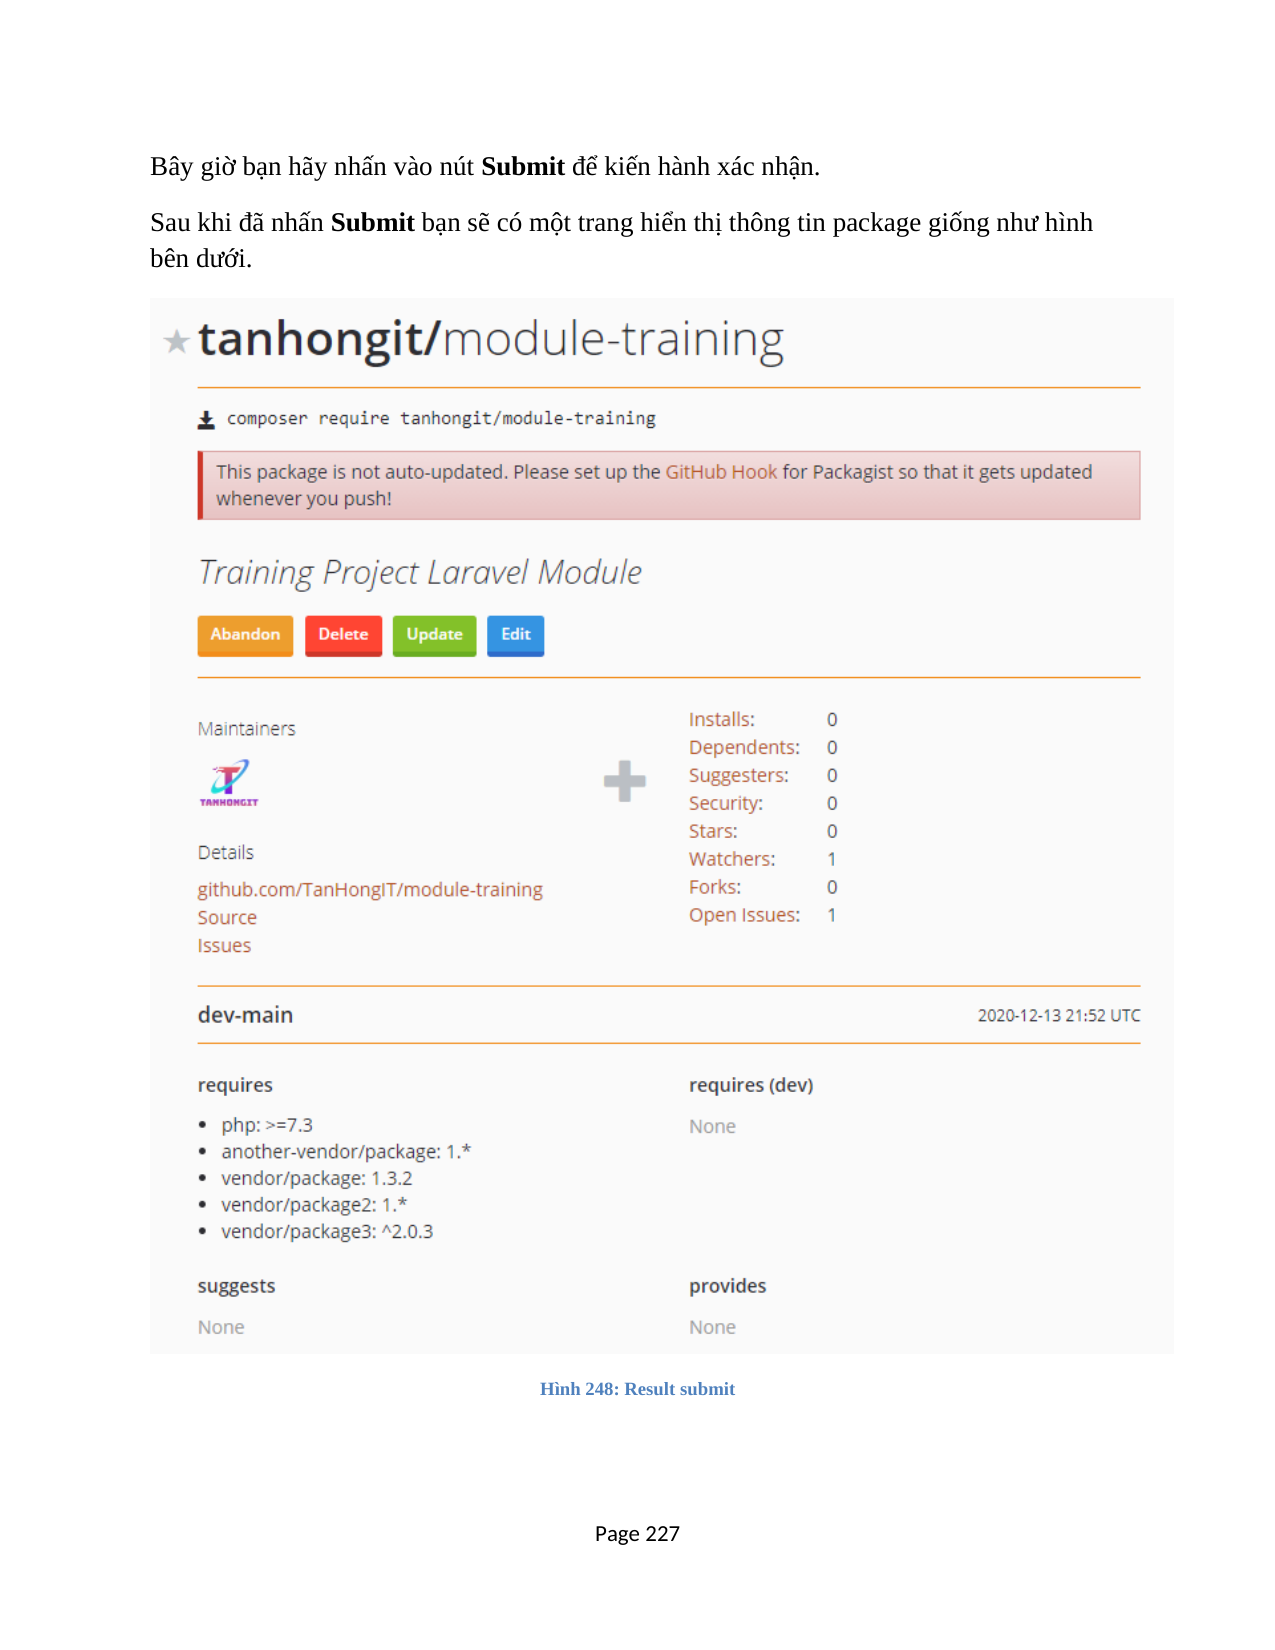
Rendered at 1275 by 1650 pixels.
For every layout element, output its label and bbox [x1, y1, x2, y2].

picture [150, 298, 1174, 1354]
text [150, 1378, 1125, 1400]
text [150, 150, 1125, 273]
